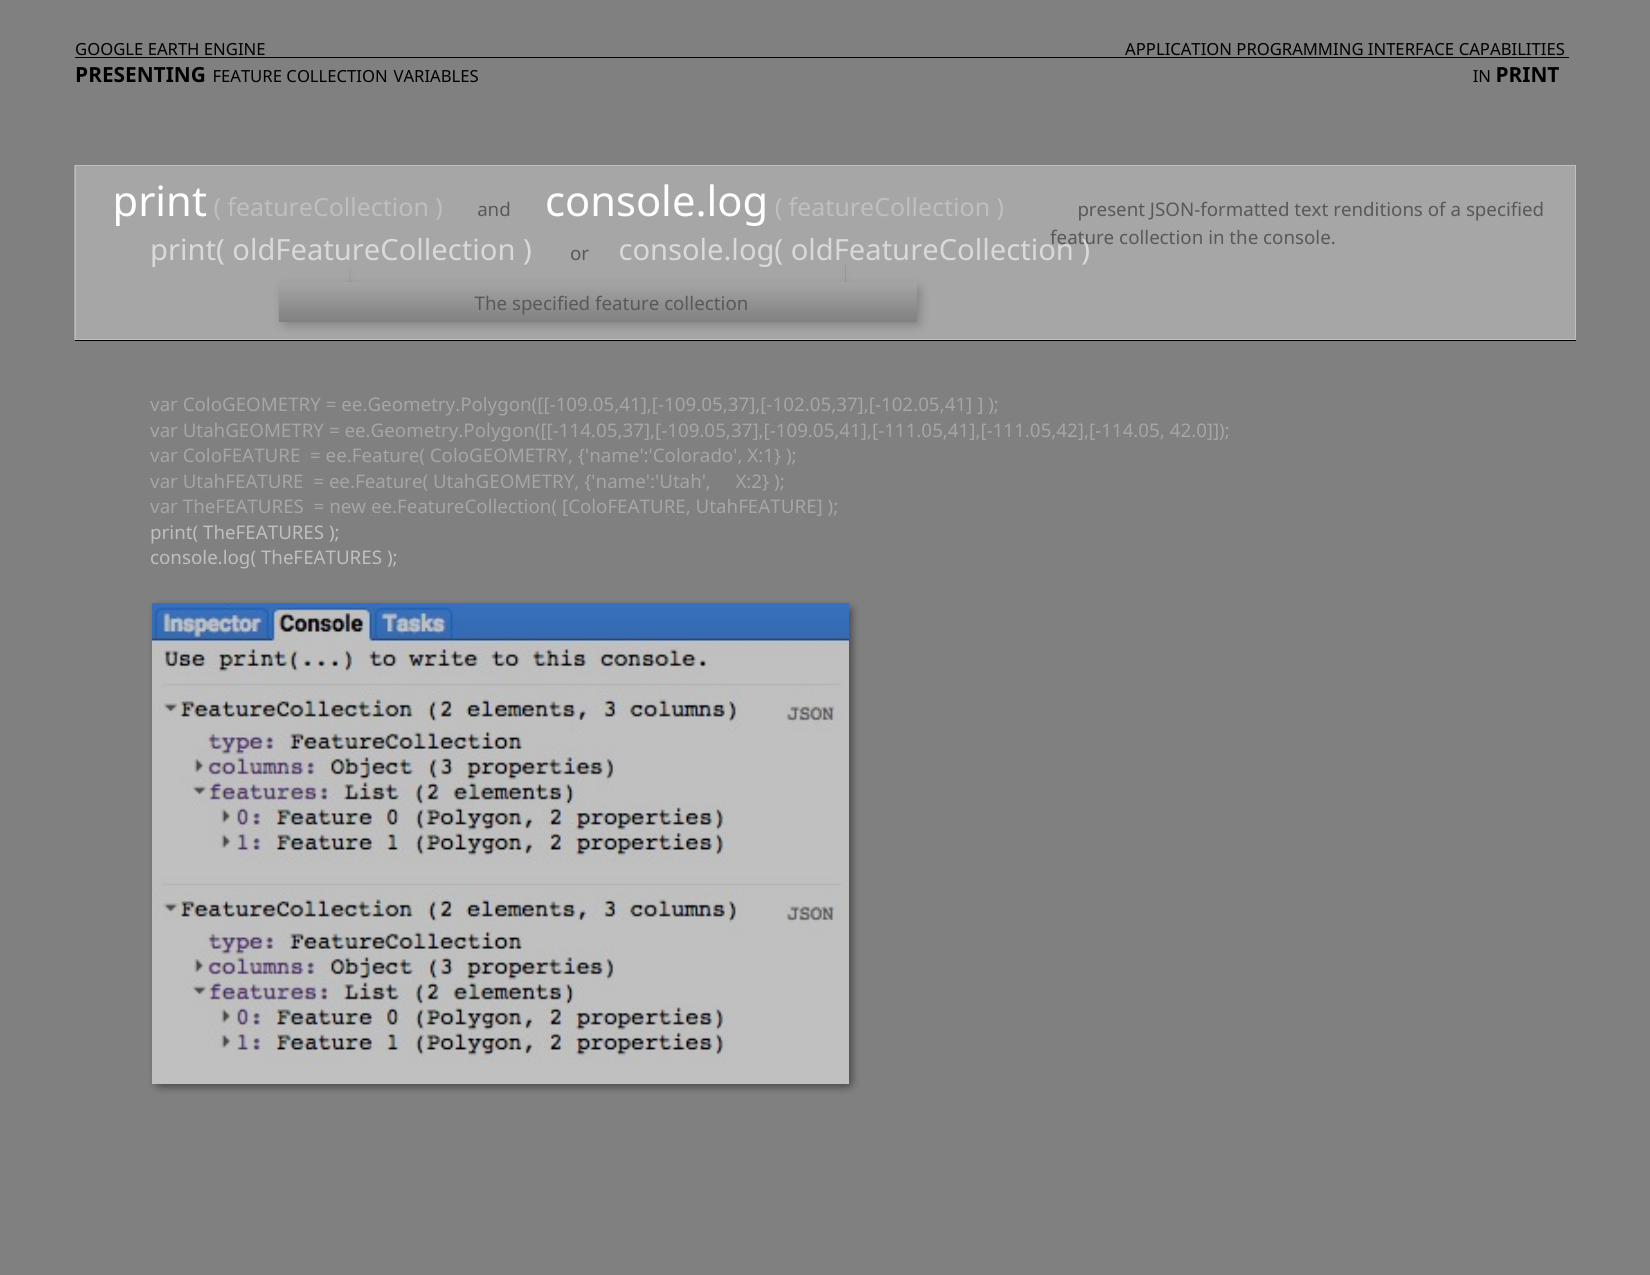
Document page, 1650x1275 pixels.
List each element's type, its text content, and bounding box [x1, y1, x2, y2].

picture [152, 603, 849, 1084]
text print( TheFEATURES ); [150, 519, 1650, 544]
text var UtahGEOMETRY = ee.Geometry.Polygon([[-114.05,37],[-109.05,37],[-109.05,41],[-111.05,41],[-111.05,42],[-114.05, 42.0]]); [150, 417, 1650, 442]
text var ColoGEOMETRY = ee.Geometry.Polygon([[-109.05,41],[-109.05,37],[-102.05,37],[-102.05,41] ] ); [150, 391, 1650, 417]
text console.log( TheFEATURES ); [150, 544, 1650, 570]
text var TheFEATURES = new ee.FeatureCollection( [ColoFEATURE, UtahFEATURE] ); [150, 493, 1650, 519]
text var ColoFEATURE = ee.Feature( ColoGEOMETRY, {'name':'Colorado', X:1} ); [150, 442, 1650, 468]
text print( oldFeatureCollection ) or console.log( oldFeatureCollection ) [76, 222, 1575, 262]
text var UtahFEATURE = ee.Feature( UtahGEOMETRY, {'name':'Utah', X:2} ); [150, 468, 1650, 493]
text PRESENTING FEATURE COLLECTION VARIABLES IN PRINT [75, 60, 1575, 89]
text GOOGLE EARTH ENGINE APPLICATION PROGRAMMING INTERFACE CAPABILITIES [75, 37, 1575, 60]
text print ( featureCollection ) and console.log ( featureCollection ) present JSON-formatted text renditions of a specified [76, 166, 1575, 222]
